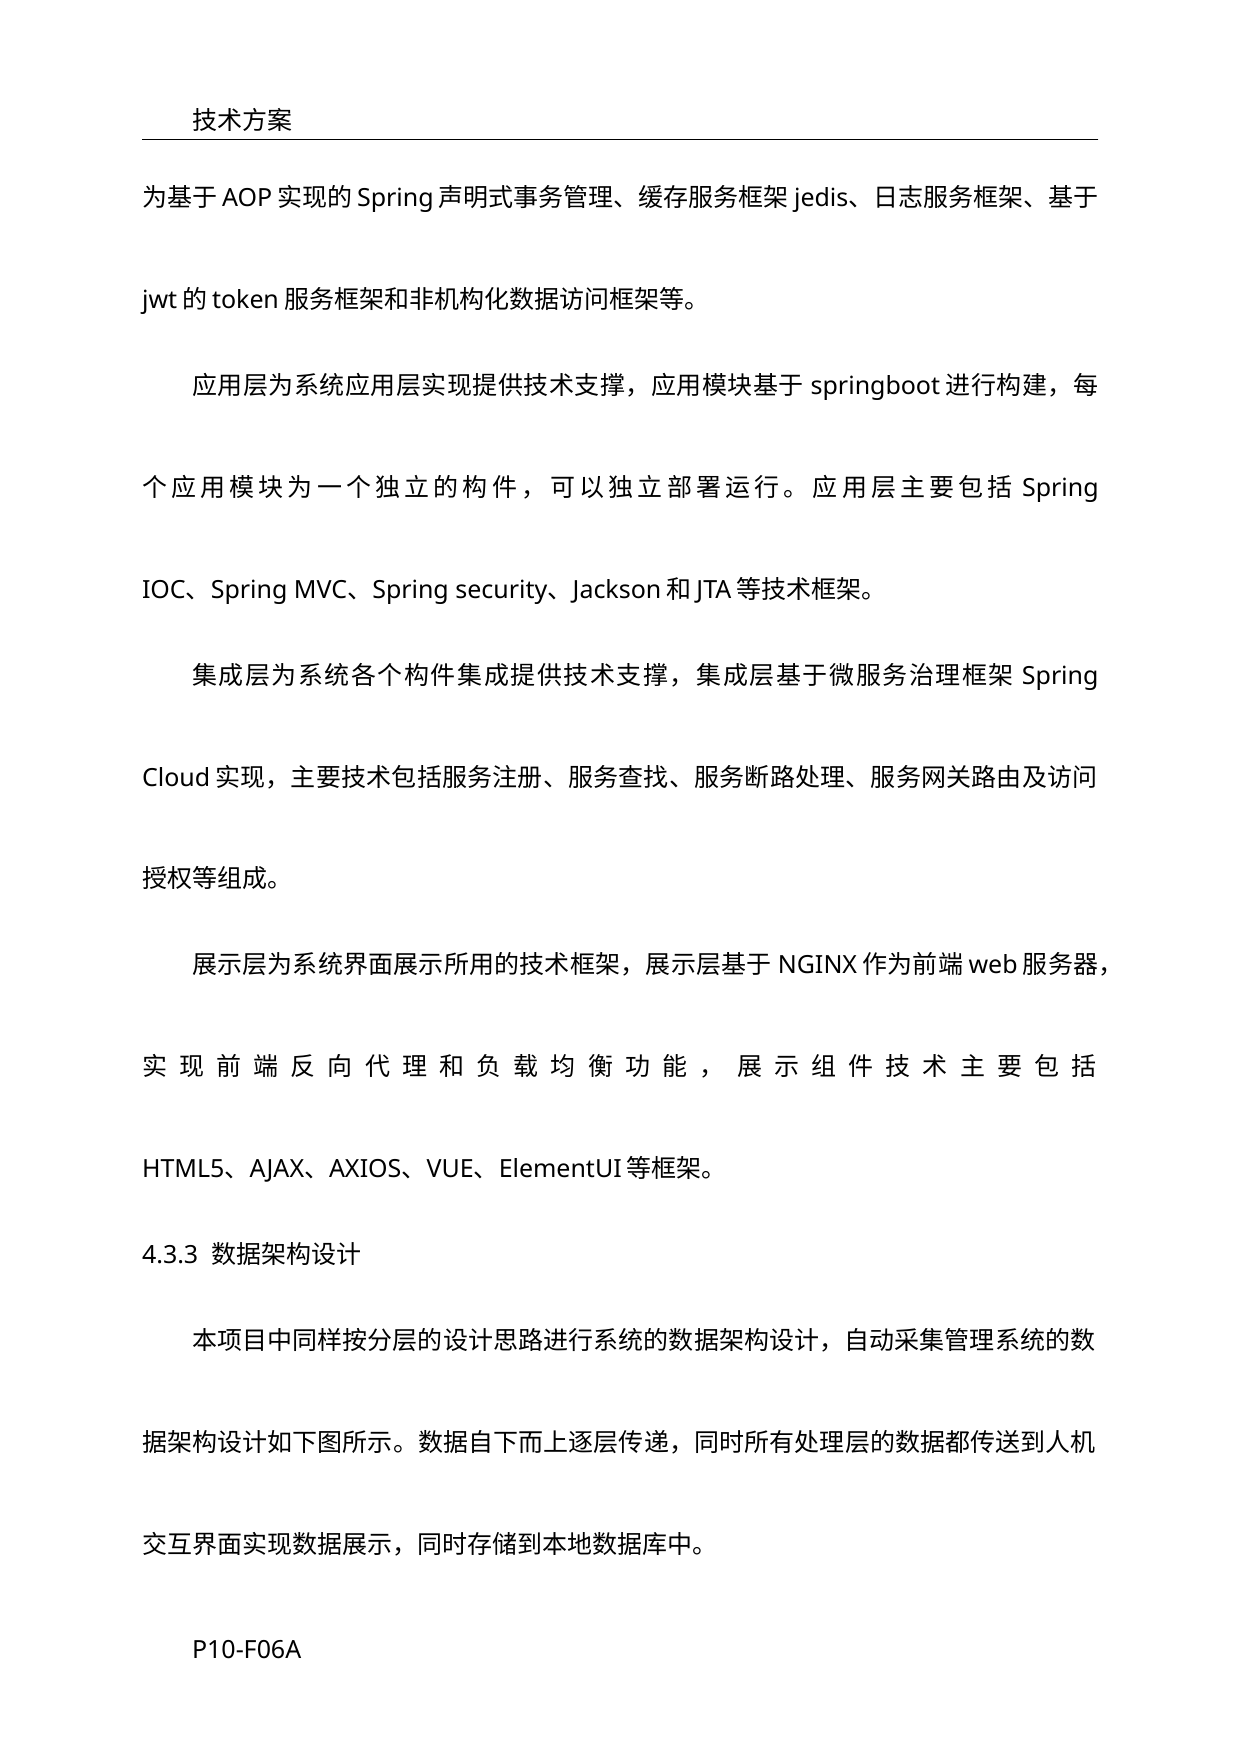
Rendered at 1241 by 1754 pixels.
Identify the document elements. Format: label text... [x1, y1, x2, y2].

text 应用层为系统应用层实现提供技术支撑，应用模块基于springboot进行构建，每个应用模块为一个独立的构件，可以独立部署运行。应用层主要包括Spring IOC、Spring MVC、Spring security、Jackson和JTA等技术框架。 [142, 349, 1098, 621]
text 集成层为系统各个构件集成提供技术支撑，集成层基于微服务治理框架Spring Cloud实现，主要技术包括服务注册、服务查找、服务断路处理、服务网关路由及访问授权等组成。 [142, 639, 1098, 911]
subtitle 数据架构设计 [142, 1219, 1098, 1287]
text 展示层为系统界面展示所用的技术框架，展示层基于NGINX作为前端web服务器，实现前端反向代理和负载均衡功能，展示组件技术主要包括HTML5、AJAX、AXIOS、VUE、ElementUI等框架。 [142, 929, 1098, 1201]
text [142, 162, 1098, 331]
text 本项目中同样按分层的设计思路进行系统的数据架构设计，自动采集管理系统的数据架构设计如下图所示。数据自下而上逐层传递，同时所有处理层的数据都传送到人机交互界面实现数据展示，同时存储到本地数据库中。 [142, 1305, 1098, 1577]
